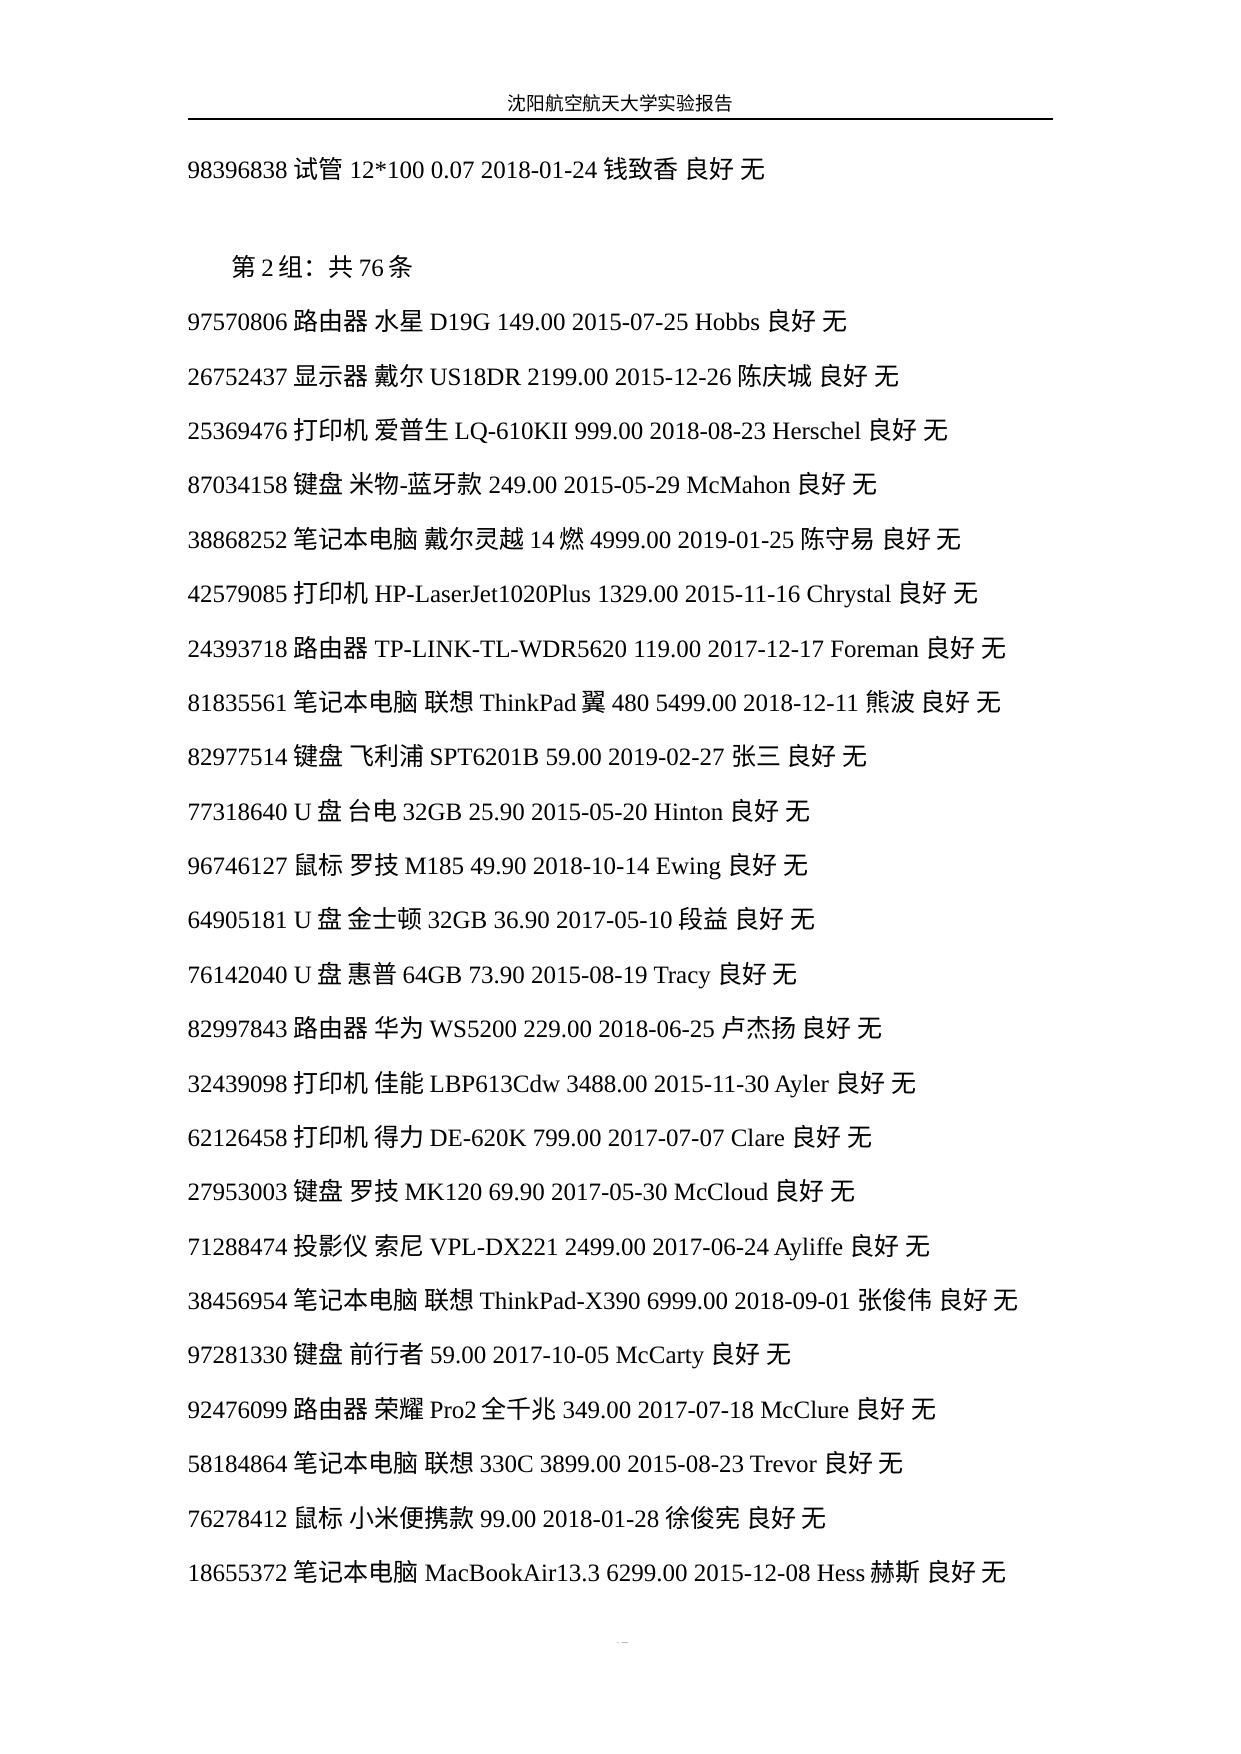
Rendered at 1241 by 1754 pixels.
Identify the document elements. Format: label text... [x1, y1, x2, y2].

text 18655372 笔记本电脑 MacBookAir13.3 6299.00 2015-12-08 Hess赫斯 良好 无 [187, 1552, 1053, 1589]
text 77318640 U盘 台电32GB 25.90 2015-05-20 Hinton 良好 无 [187, 791, 1053, 827]
text 82977514 键盘 飞利浦SPT6201B 59.00 2019-02-27 张三 良好 无 [187, 737, 1053, 773]
text 32439098 打印机 佳能LBP613Cdw 3488.00 2015-11-30 Ayler 良好 无 [187, 1063, 1053, 1099]
text 81835561 笔记本电脑 联想ThinkPad翼480 5499.00 2018-12-11 熊波 良好 无 [187, 682, 1053, 719]
text 82997843 路由器 华为WS5200 229.00 2018-06-25 卢杰扬 良好 无 [187, 1009, 1053, 1045]
text 38868252 笔记本电脑 戴尔灵越14燃 4999.00 2019-01-25 陈守易 良好 无 [187, 519, 1053, 556]
text 64905181 U盘 金士顿32GB 36.90 2017-05-10 段益 良好 无 [187, 900, 1053, 936]
text 92476099 路由器 荣耀Pro2全千兆 349.00 2017-07-18 McClure 良好 无 [187, 1389, 1053, 1426]
text 97281330 键盘 前行者 59.00 2017-10-05 McCarty 良好 无 [187, 1335, 1053, 1371]
text 25369476 打印机 爱普生LQ-610KII 999.00 2018-08-23 Herschel 良好 无 [187, 411, 1053, 447]
text 第2组：共76条 [187, 247, 1053, 284]
text 62126458 打印机 得力DE-620K 799.00 2017-07-07 Clare 良好 无 [187, 1117, 1053, 1154]
text 26752437 显示器 戴尔US18DR 2199.00 2015-12-26 陈庆城 良好 无 [187, 356, 1053, 392]
text 76142040 U盘 惠普64GB 73.90 2015-08-19 Tracy 良好 无 [187, 954, 1053, 991]
text 97570806 路由器 水星D19G 149.00 2015-07-25 Hobbs 良好 无 [187, 302, 1053, 338]
text 58184864 笔记本电脑 联想330C 3899.00 2015-08-23 Trevor 良好 无 [187, 1444, 1053, 1480]
text 87034158 键盘 米物-蓝牙款 249.00 2015-05-29 McMahon 良好 无 [187, 465, 1053, 501]
text 76278412 鼠标 小米便携款 99.00 2018-01-28 徐俊宪 良好 无 [187, 1498, 1053, 1534]
text 38456954 笔记本电脑 联想ThinkPad-X390 6999.00 2018-09-01 张俊伟 良好 无 [187, 1281, 1053, 1317]
text 27953003 键盘 罗技MK120 69.90 2017-05-30 McCloud 良好 无 [187, 1172, 1053, 1208]
text 42579085 打印机 HP-LaserJet1020Plus 1329.00 2015-11-16 Chrystal 良好 无 [187, 574, 1053, 610]
text 71288474 投影仪 索尼VPL-DX221 2499.00 2017-06-24 Ayliffe 良好 无 [187, 1226, 1053, 1262]
text 96746127 鼠标 罗技M185 49.90 2018-10-14 Ewing 良好 无 [187, 846, 1053, 882]
text 24393718 路由器 TP-LINK-TL-WDR5620 119.00 2017-12-17 Foreman 良好 无 [187, 628, 1053, 664]
text 98396838 试管 12*100 0.07 2018-01-24 钱致香 良好 无 [187, 150, 1053, 186]
